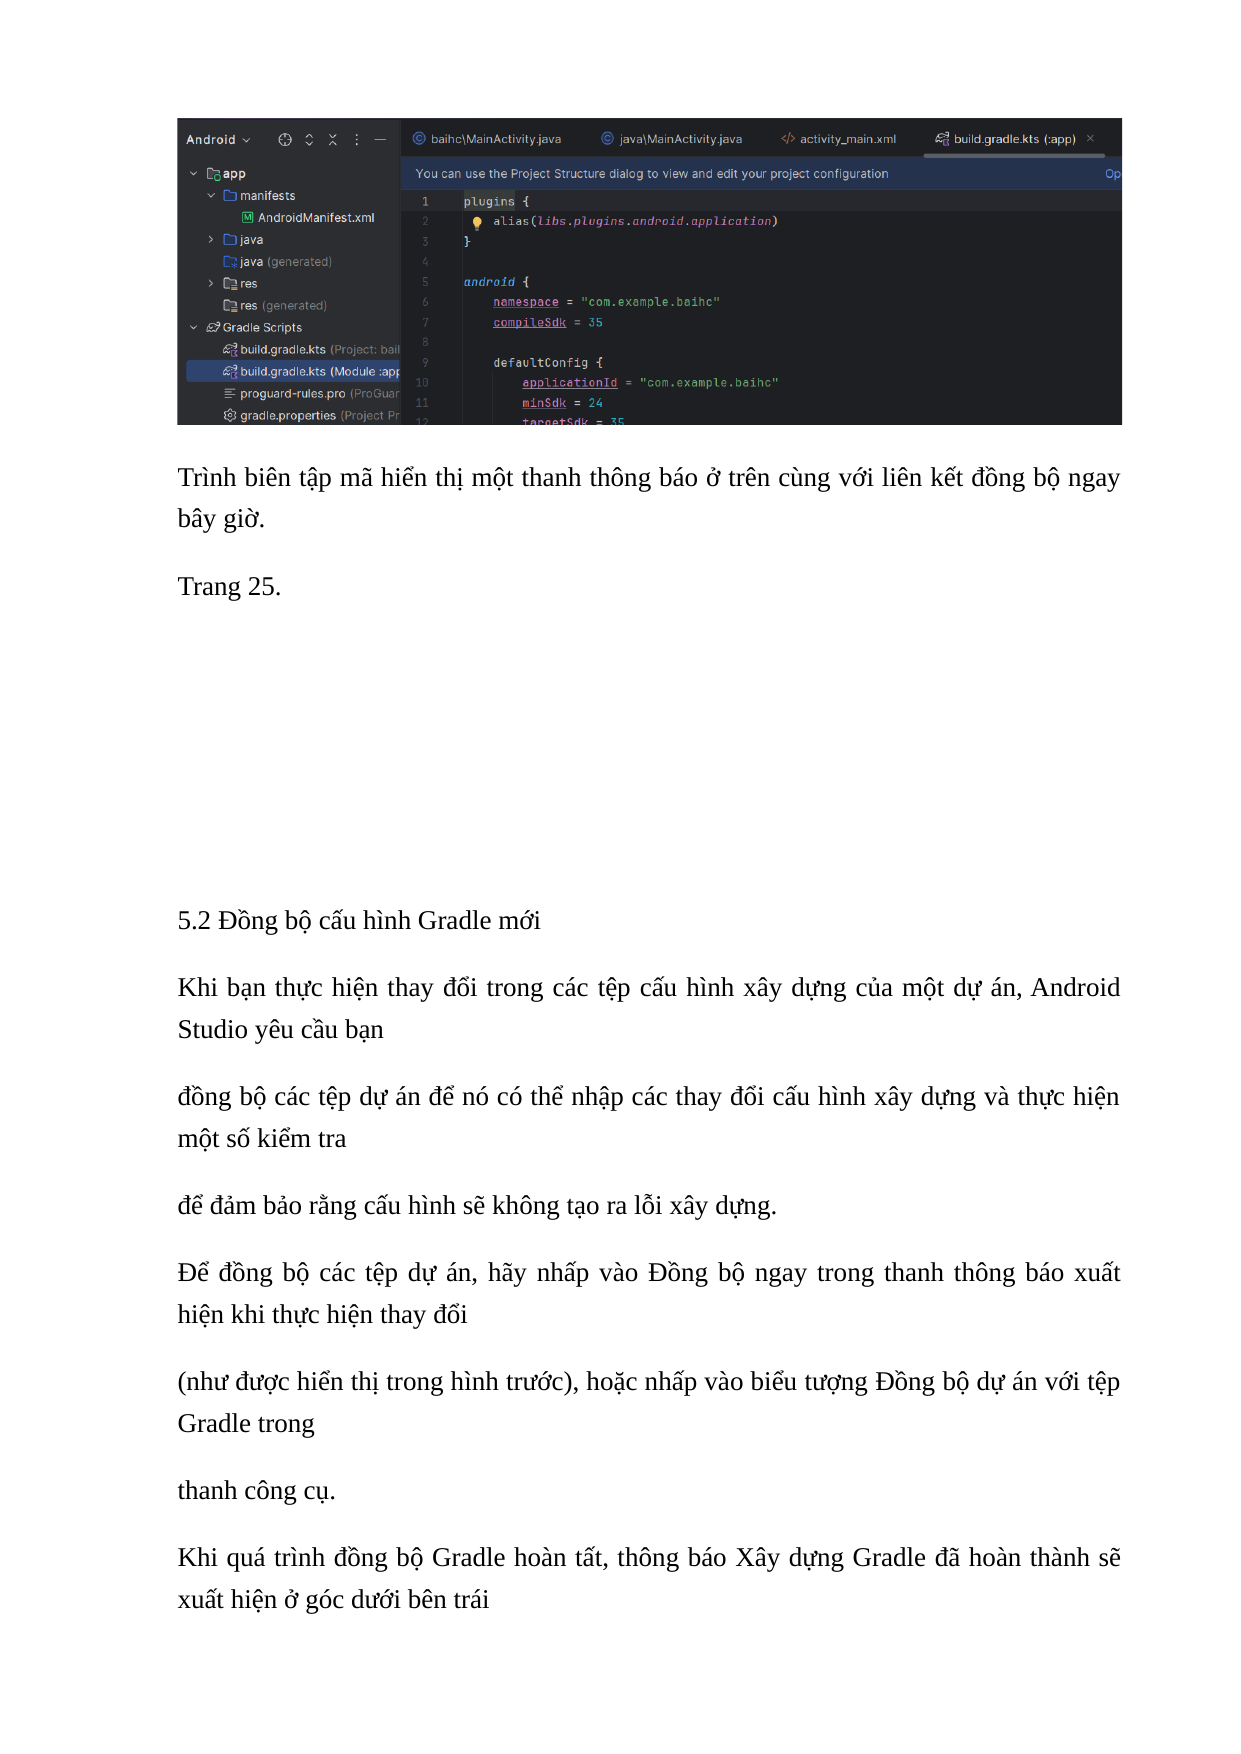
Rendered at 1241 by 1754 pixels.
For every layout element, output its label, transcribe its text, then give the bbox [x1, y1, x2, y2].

text 5.2 Đồng bộ cấu hình Gradle mới [177, 904, 1122, 936]
text thanh công cụ. [177, 1474, 1122, 1505]
text (như được hiển thị trong hình trước), hoặc nhấp vào biểu tượng Đồng bộ dự án với tệp Gradle trong [177, 1365, 1122, 1438]
text Khi bạn thực hiện thay đổi trong các tệp cấu hình xây dựng của một dự án, Android Studio yêu cầu bạn [177, 971, 1122, 1044]
text Trang 25. [177, 569, 1122, 601]
text để đảm bảo rằng cấu hình sẽ không tạo ra lỗi xây dựng. [177, 1189, 1122, 1221]
picture [177, 118, 1123, 425]
text Để đồng bộ các tệp dự án, hãy nhấp vào Đồng bộ ngay trong thanh thông báo xuất hiện khi thực hiện thay đổi [177, 1256, 1122, 1329]
text đồng bộ các tệp dự án để nó có thể nhập các thay đổi cấu hình xây dựng và thực hiện một số kiểm tra [177, 1080, 1122, 1153]
text Trình biên tập mã hiển thị một thanh thông báo ở trên cùng với liên kết đồng bộ ngay bây giờ. [177, 461, 1122, 534]
text Khi quá trình đồng bộ Gradle hoàn tất, thông báo Xây dựng Gradle đã hoàn thành sẽ xuất hiện ở góc dưới bên trái [177, 1541, 1122, 1614]
